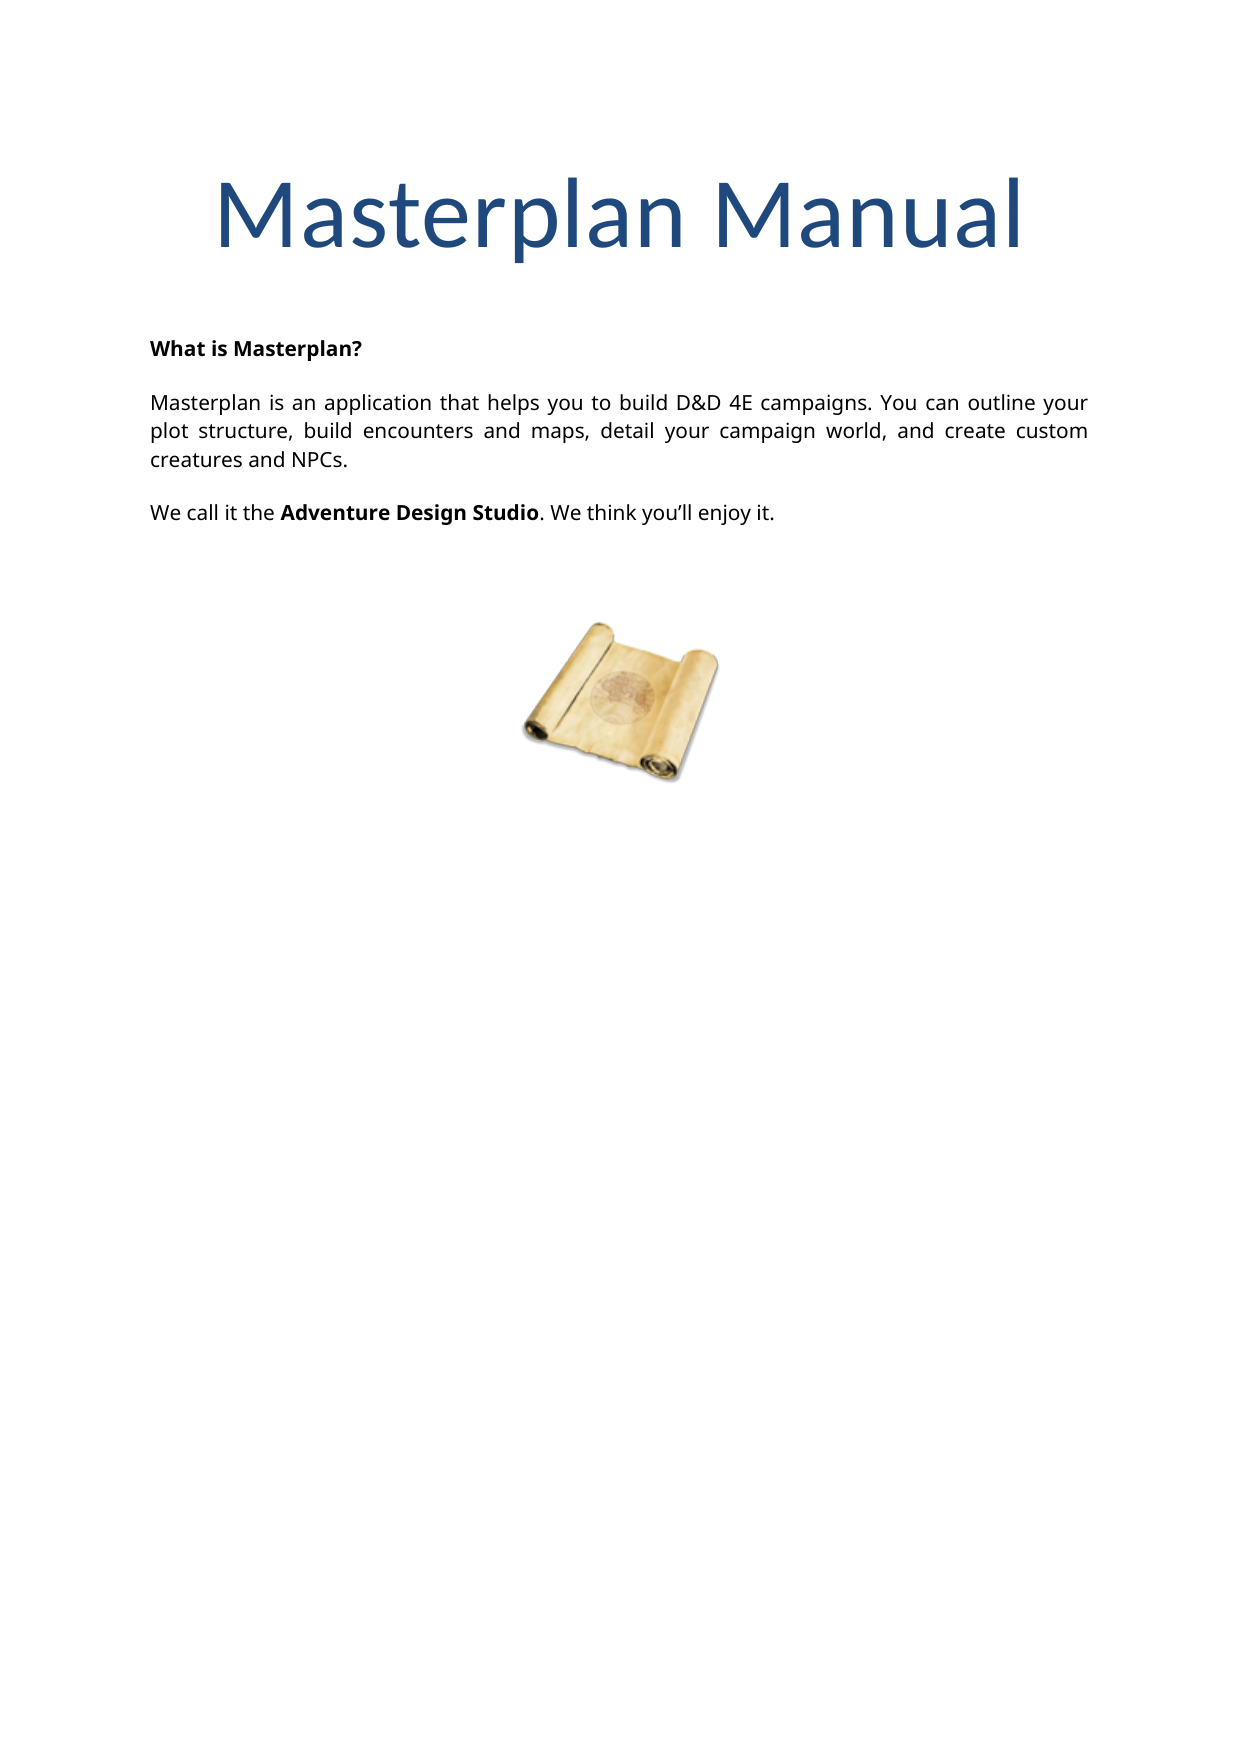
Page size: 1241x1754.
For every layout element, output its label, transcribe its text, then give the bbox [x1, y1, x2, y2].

text What is Masterplan? [150, 334, 1090, 363]
picture [520, 605, 720, 806]
title Masterplan Manual [150, 150, 1090, 272]
text We call it the Adventure Design Studio. We think you’ll enjoy it. [150, 498, 1090, 527]
text Masterplan is an application that helps you to build D&D 4E campaigns. You can outline your plot structure, build encounters and maps, detail your campaign world, and create custom creatures and NPCs. [150, 388, 1090, 473]
